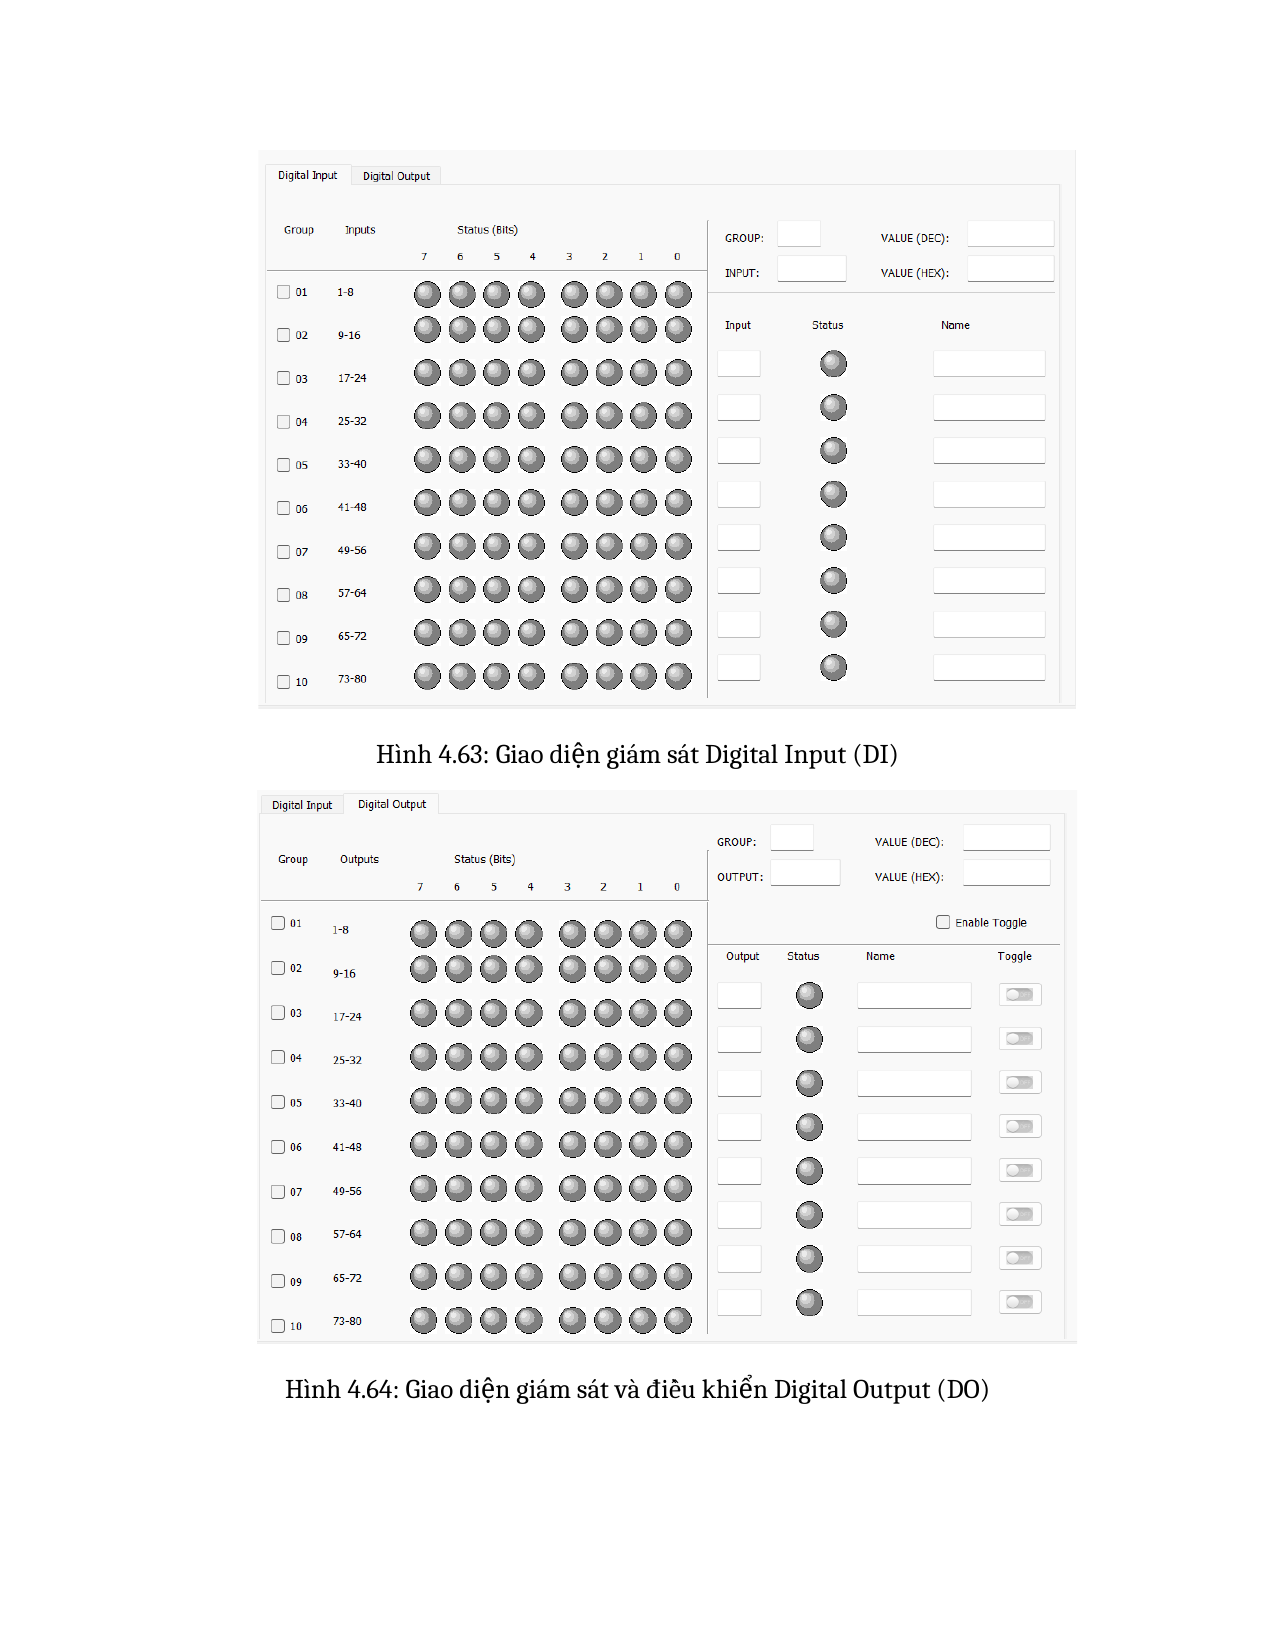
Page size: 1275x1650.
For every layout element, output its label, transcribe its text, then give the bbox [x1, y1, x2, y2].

picture [257, 790, 1078, 1344]
picture [258, 150, 1076, 709]
